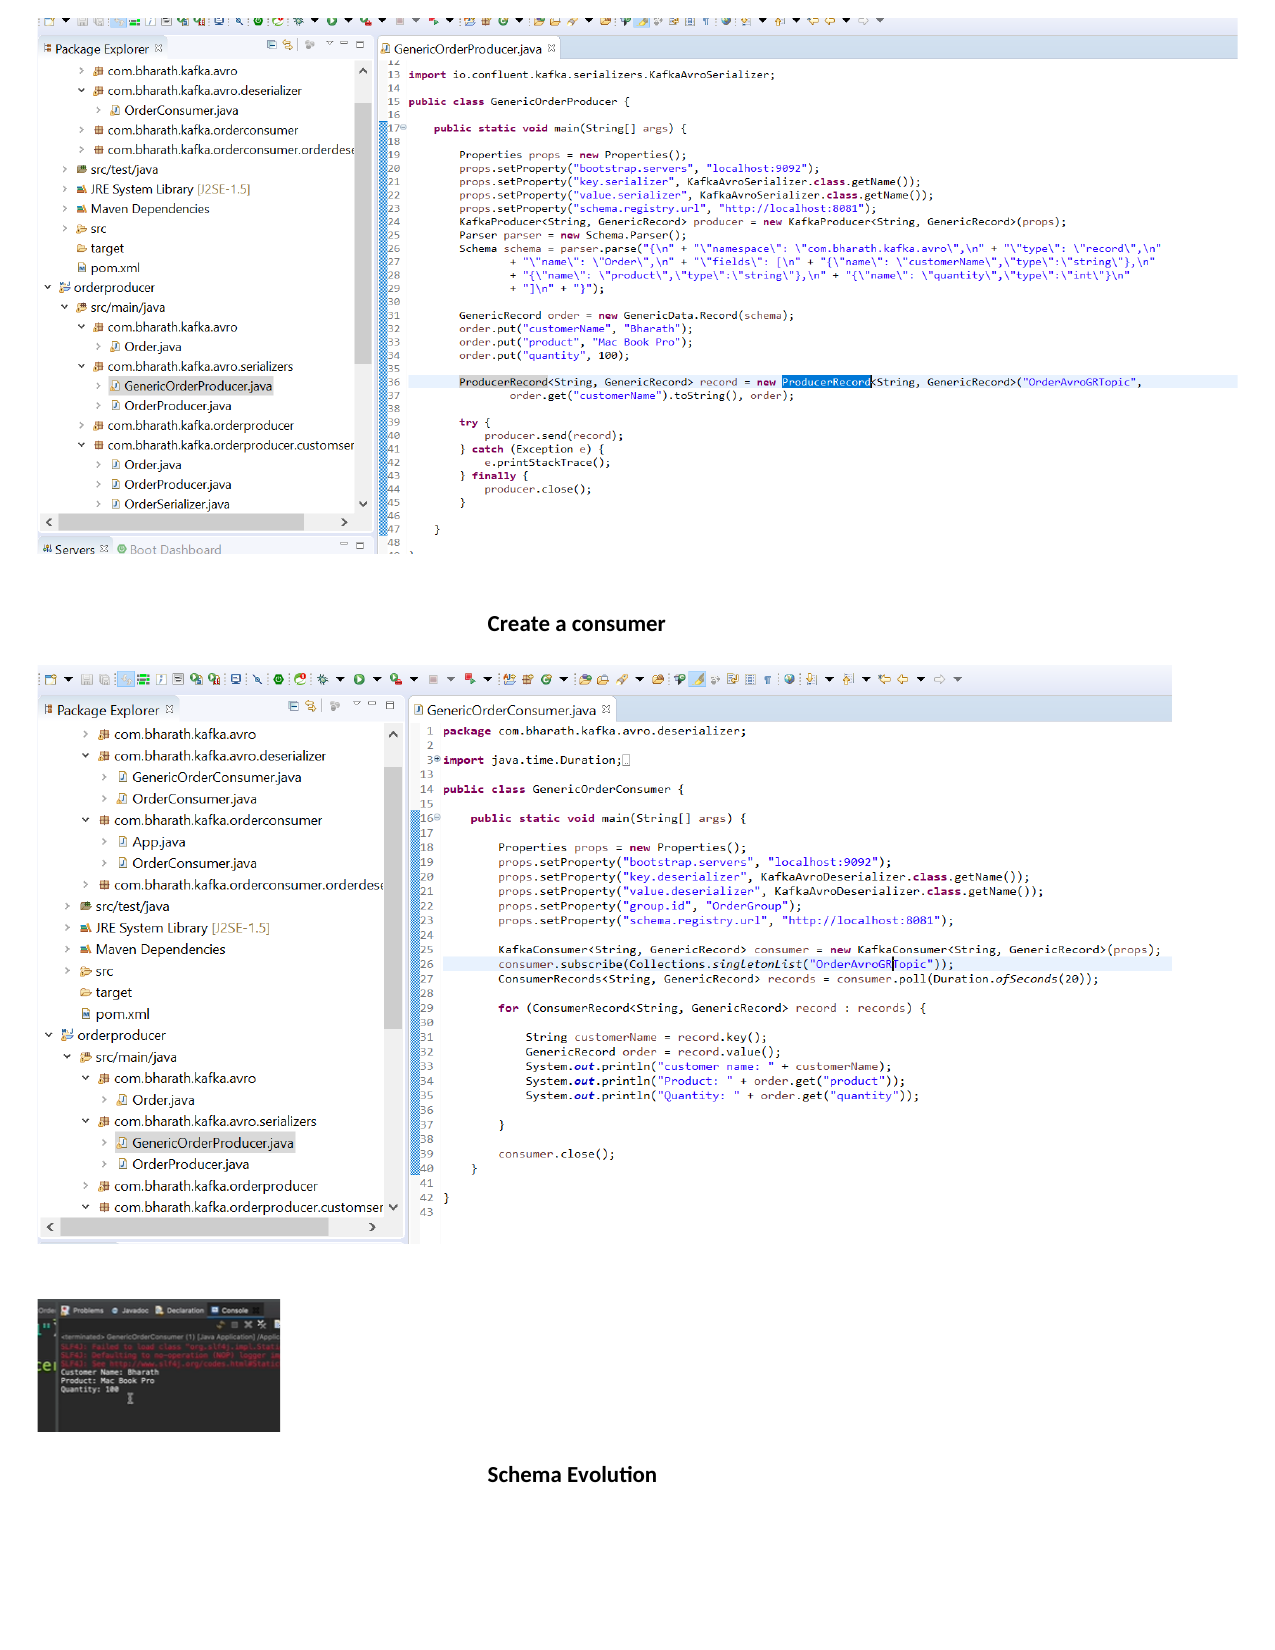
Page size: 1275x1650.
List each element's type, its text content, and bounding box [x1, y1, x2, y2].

picture [37, 1299, 281, 1432]
text Schema Evolution [487, 1460, 1237, 1488]
text Create a consumer [487, 609, 1237, 637]
picture [37, 18, 1238, 554]
picture [37, 665, 1172, 1244]
